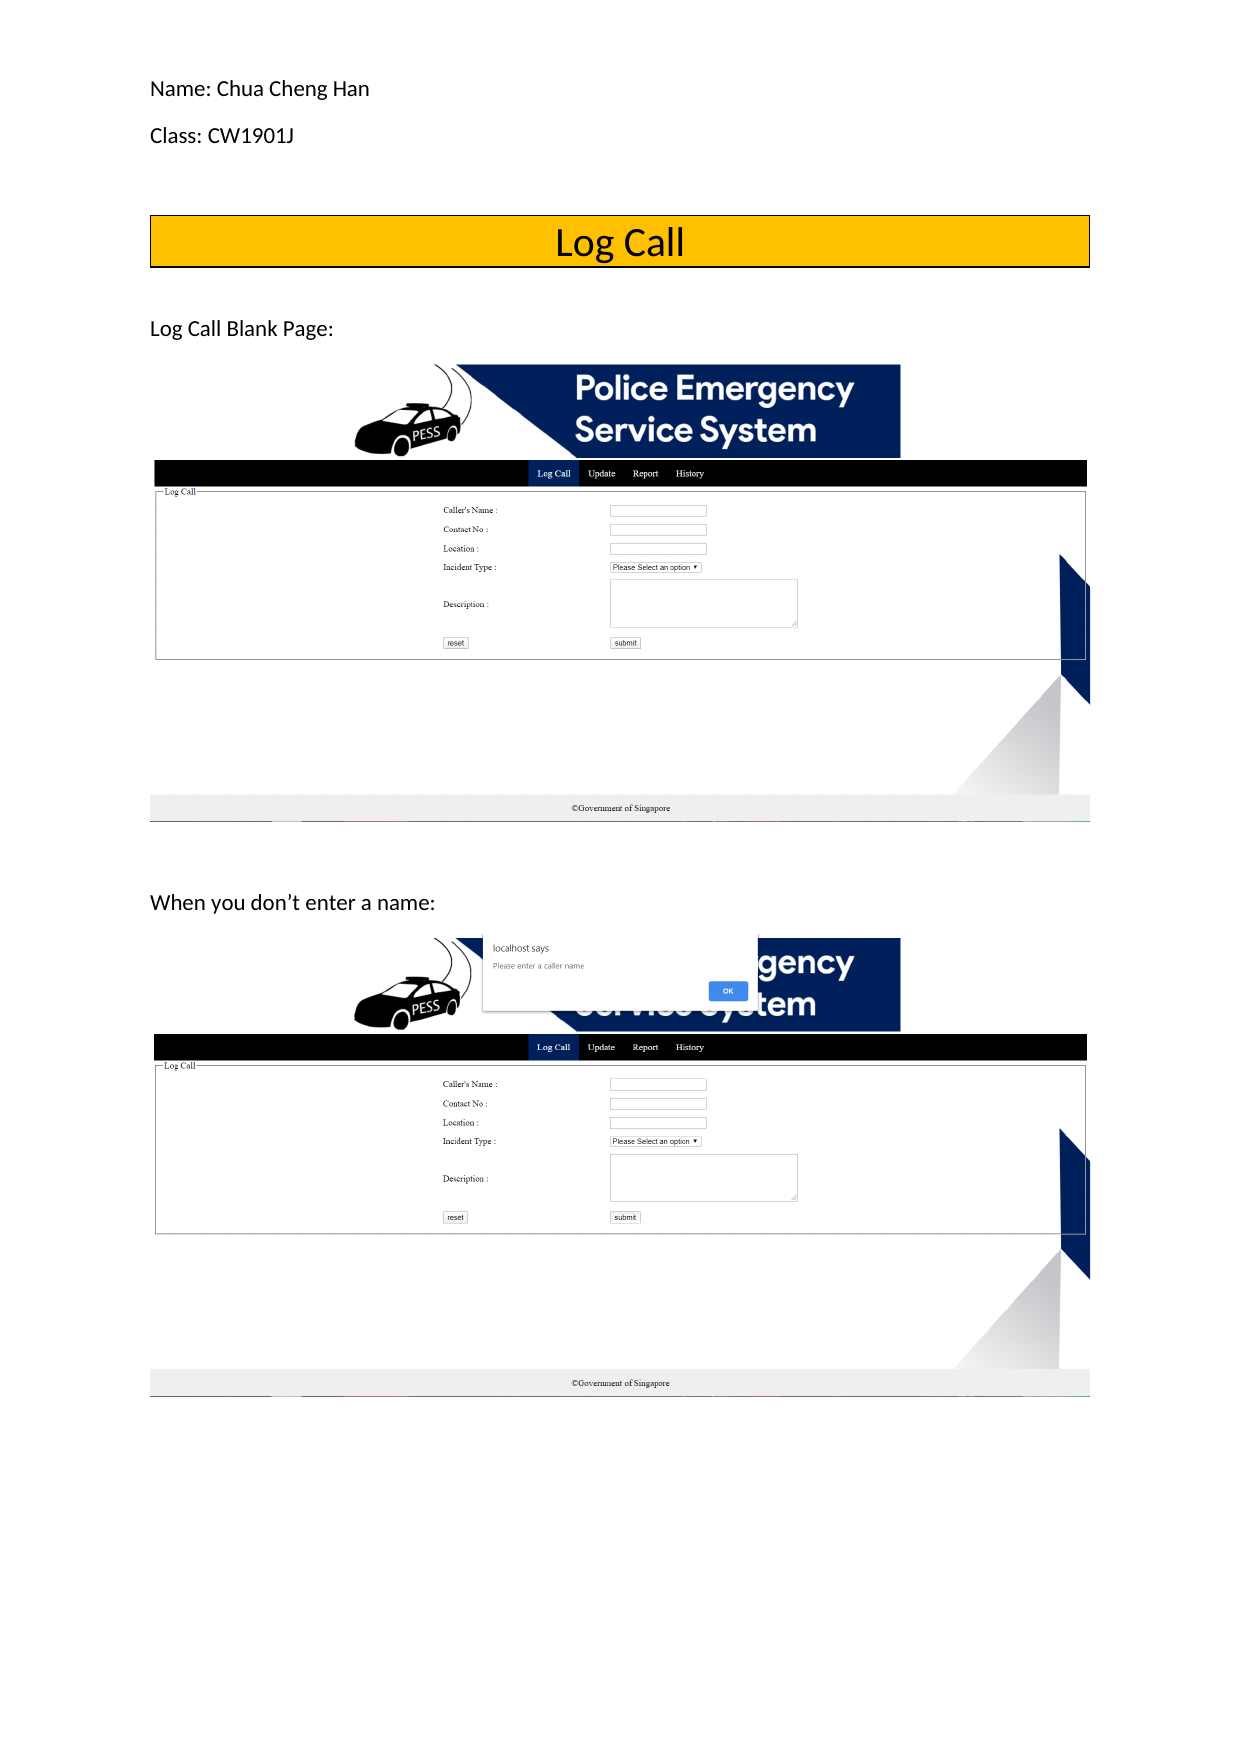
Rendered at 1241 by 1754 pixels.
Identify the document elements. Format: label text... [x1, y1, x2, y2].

text Log Call Blank Page: [150, 314, 1090, 342]
text When you don’t enter a name: [150, 888, 1090, 916]
picture [150, 361, 1091, 822]
table_header Log Call [151, 216, 1089, 266]
text Class: CW1901J [150, 121, 1090, 149]
text Name: Chua Cheng Han [150, 74, 1090, 102]
picture [150, 934, 1091, 1397]
